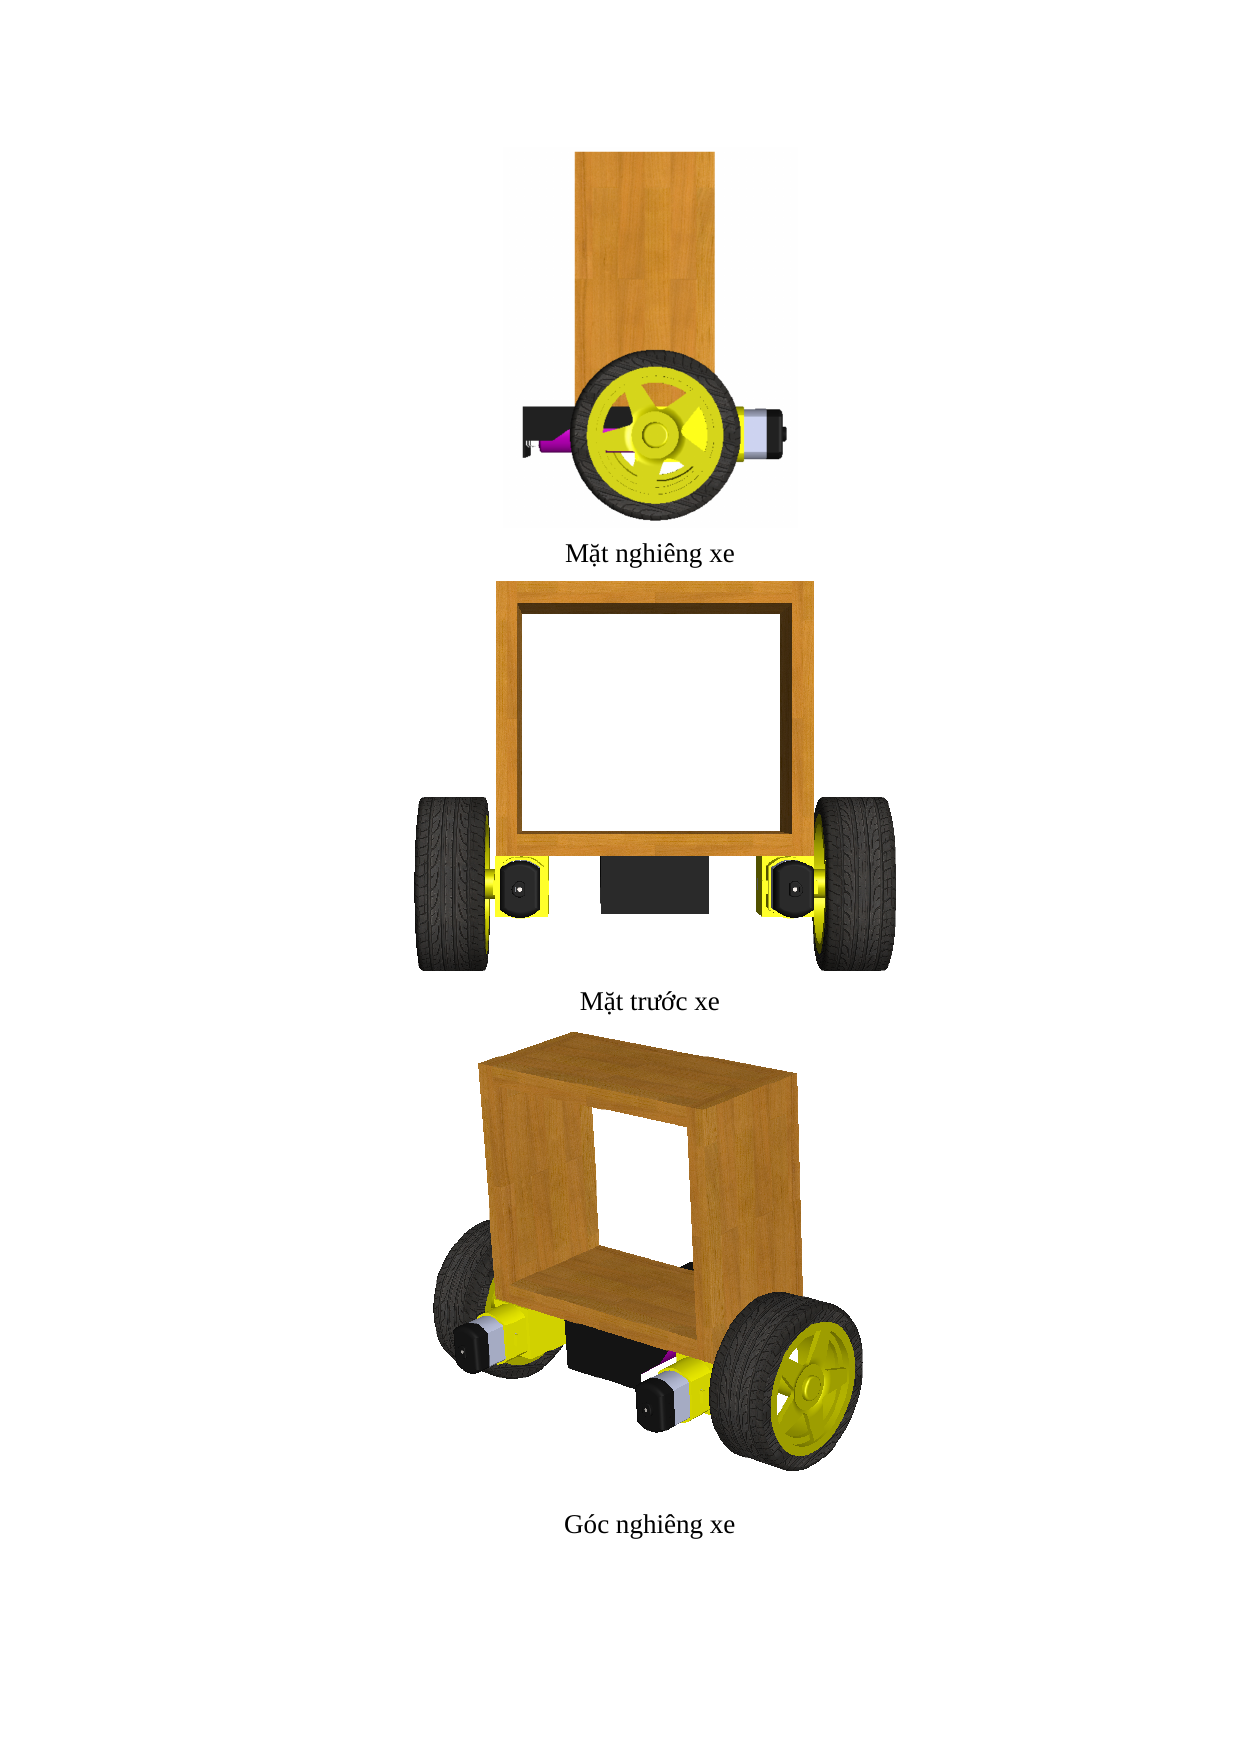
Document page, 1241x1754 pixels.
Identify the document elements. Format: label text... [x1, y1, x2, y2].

text Mặt trước xe [177, 985, 1122, 1016]
text Góc nghiêng xe [177, 1508, 1122, 1539]
picture [381, 577, 918, 976]
picture [503, 147, 798, 528]
text Mặt nghiêng xe [177, 537, 1122, 568]
picture [410, 1025, 889, 1484]
